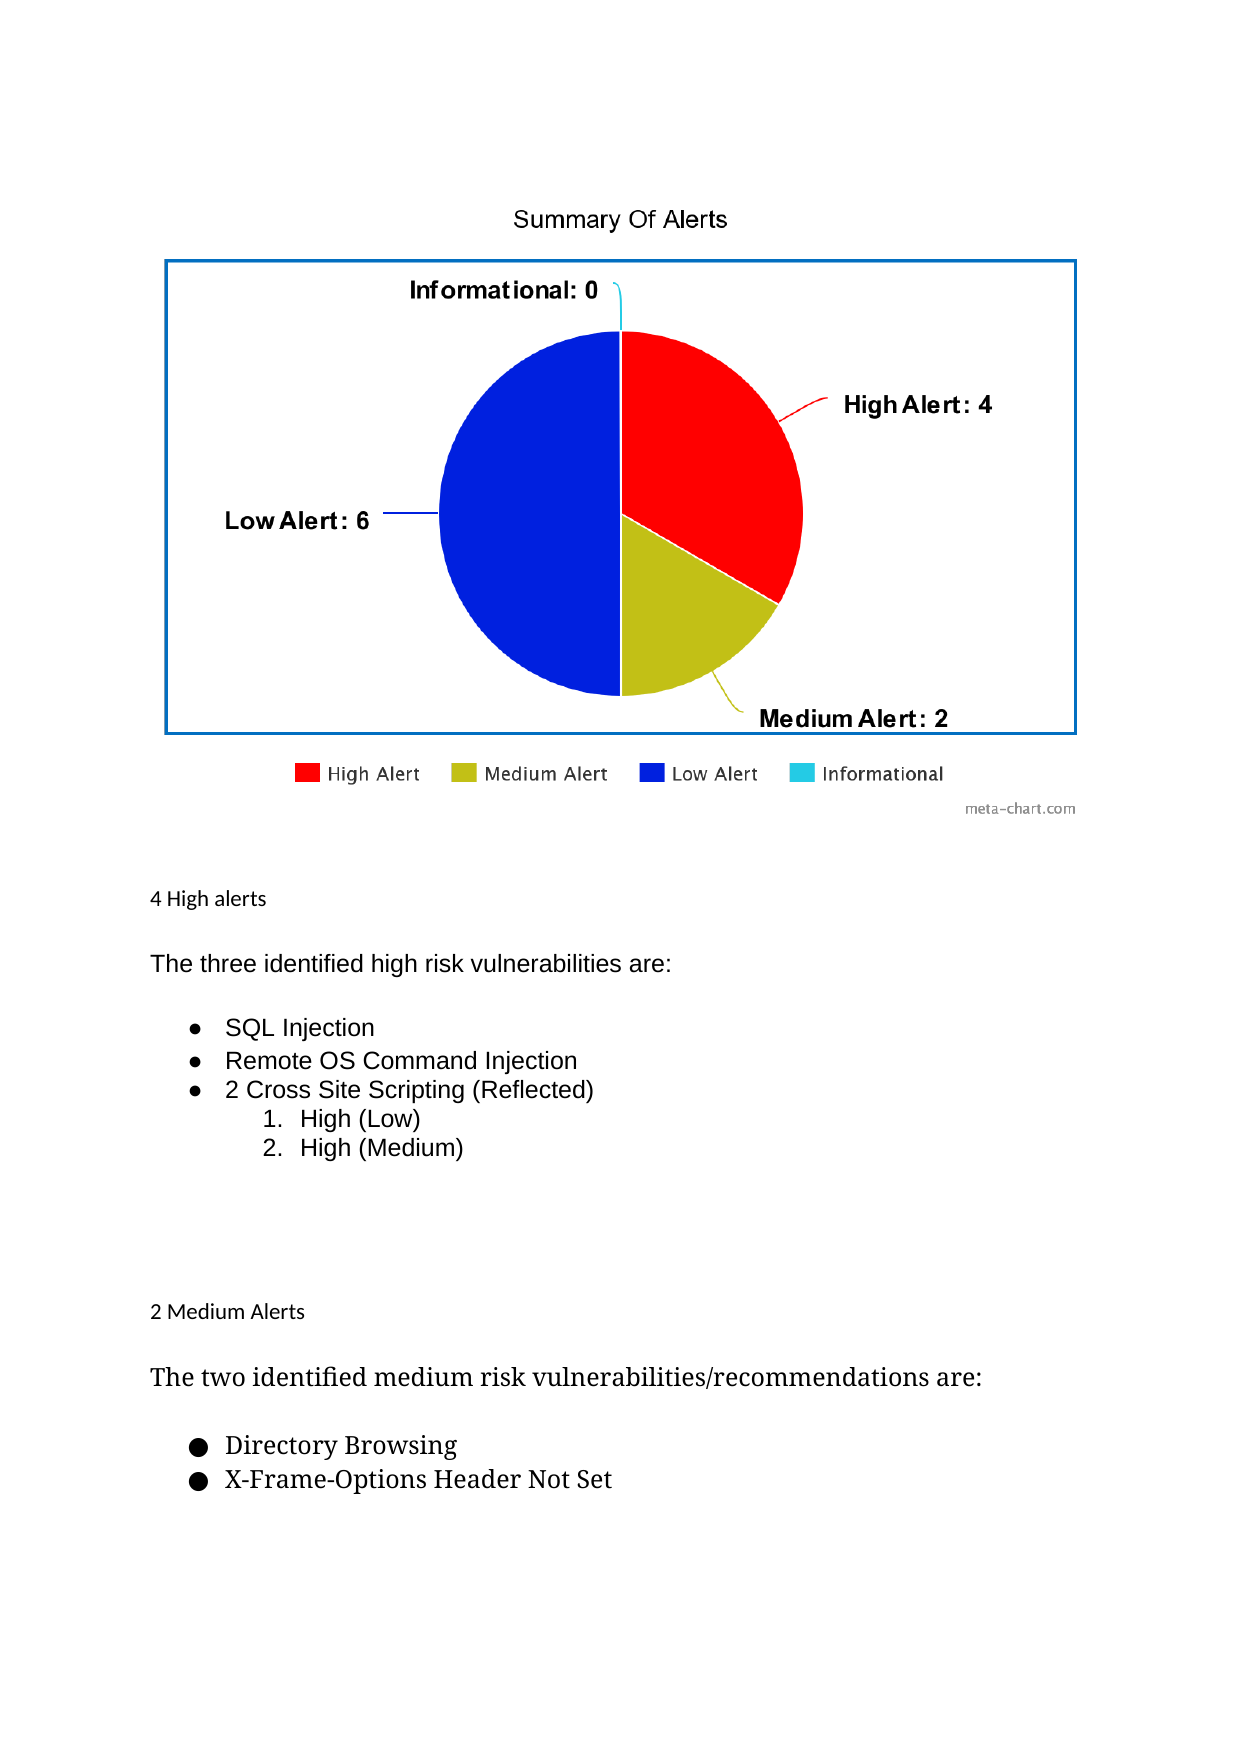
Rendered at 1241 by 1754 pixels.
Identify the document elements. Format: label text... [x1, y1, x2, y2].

text The three identified high risk vulnerabilities are: [150, 949, 1090, 978]
list High (Medium) [262, 1132, 1090, 1161]
list High (Low) [262, 1104, 1090, 1132]
text The two identified medium risk vulnerabilities/recommendations are: [150, 1359, 1090, 1394]
list X-Frame-Options Header Not Set [187, 1462, 1090, 1496]
list SQL Injection [187, 1013, 1090, 1042]
list 2 Cross Site Scripting (Reflected) [187, 1075, 1090, 1104]
list Remote OS Command Injection [187, 1046, 1090, 1075]
picture [150, 193, 1091, 821]
list Directory Browsing [187, 1428, 1090, 1462]
